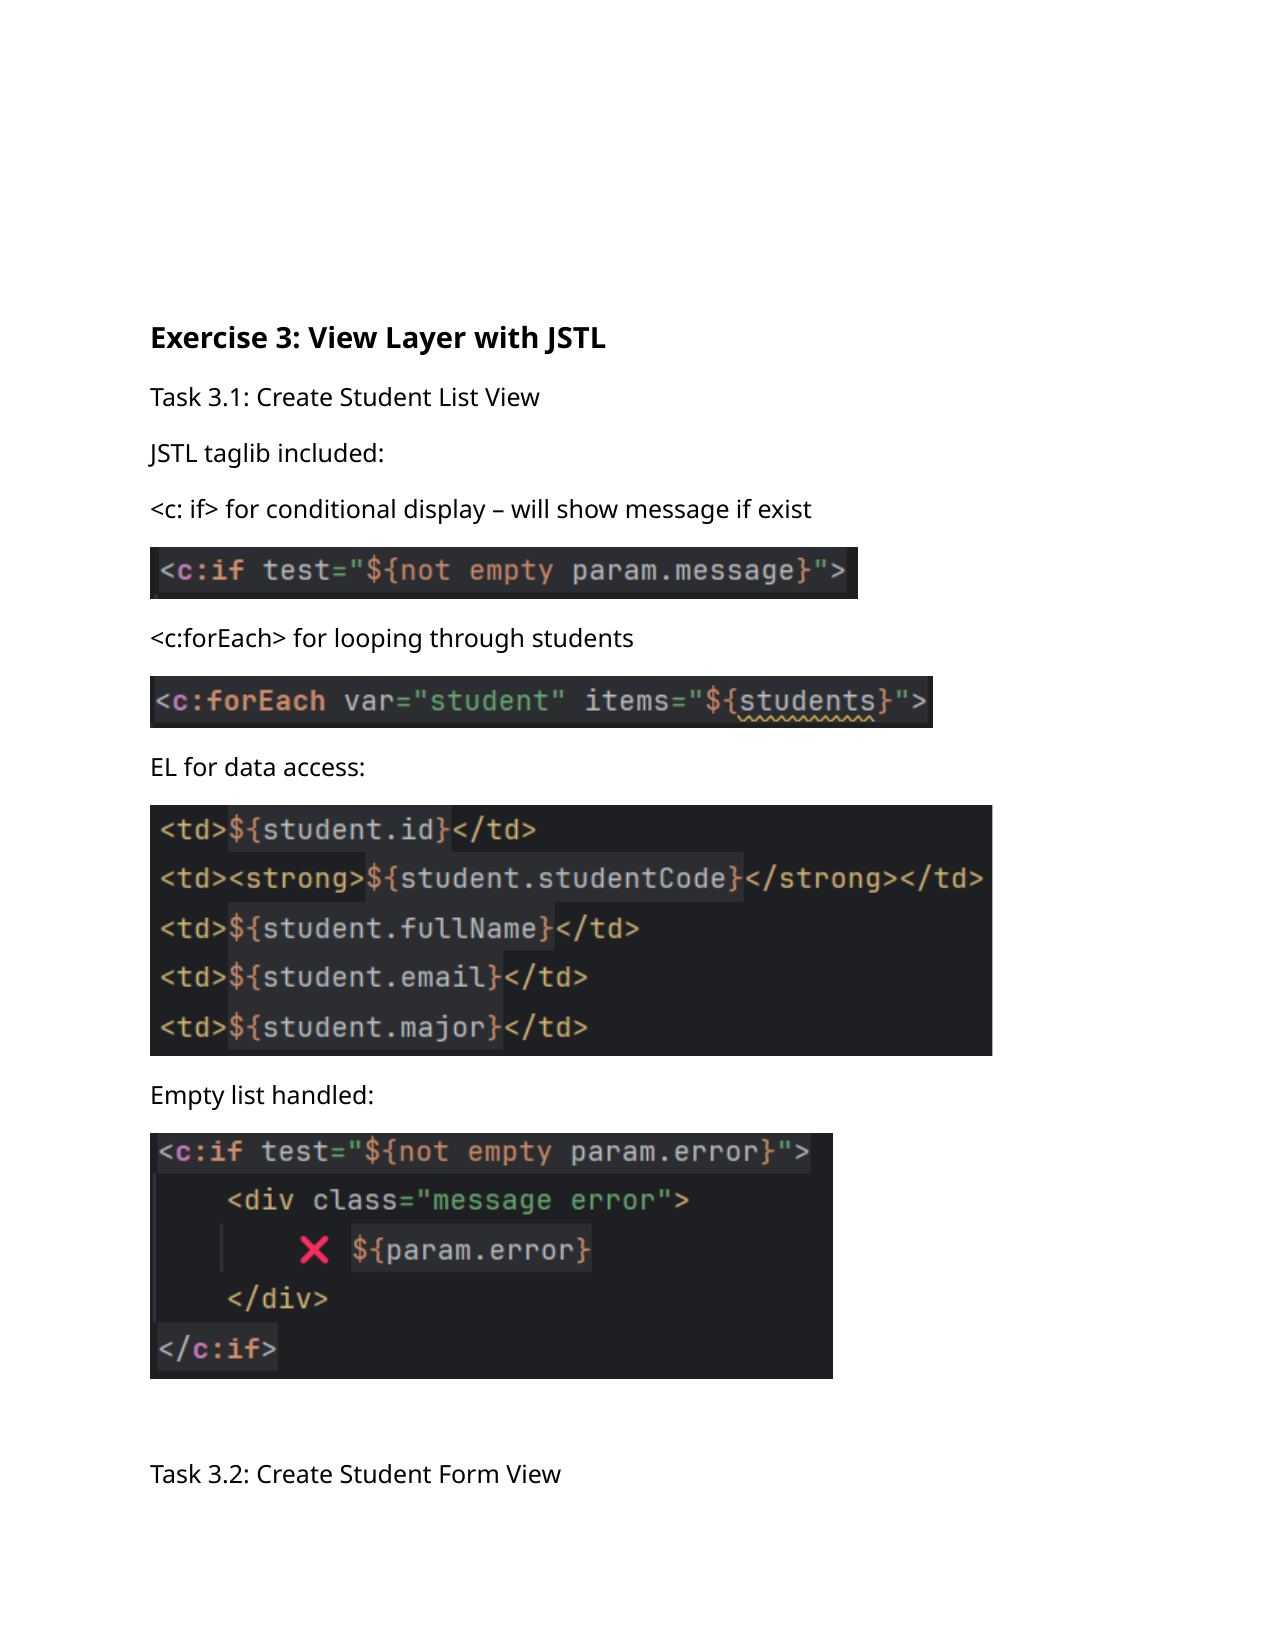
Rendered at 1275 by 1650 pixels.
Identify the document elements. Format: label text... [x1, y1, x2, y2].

text EL for data access: [150, 750, 1125, 784]
text <c: if> for conditional display – will show message if exist [150, 491, 1125, 526]
text Exercise 3: View Layer with JSTL [150, 317, 1125, 357]
picture [150, 676, 933, 728]
picture [150, 1133, 833, 1379]
text Empty list handled: [150, 1077, 1125, 1111]
picture [150, 805, 993, 1056]
text Task 3.2: Create Student Form View [150, 1456, 1125, 1490]
text <c:forEach> for looping through students [150, 621, 1125, 655]
text JSTL taglib included: [150, 436, 1125, 470]
picture [150, 547, 858, 599]
text Task 3.1: Create Student List View [150, 380, 1125, 414]
